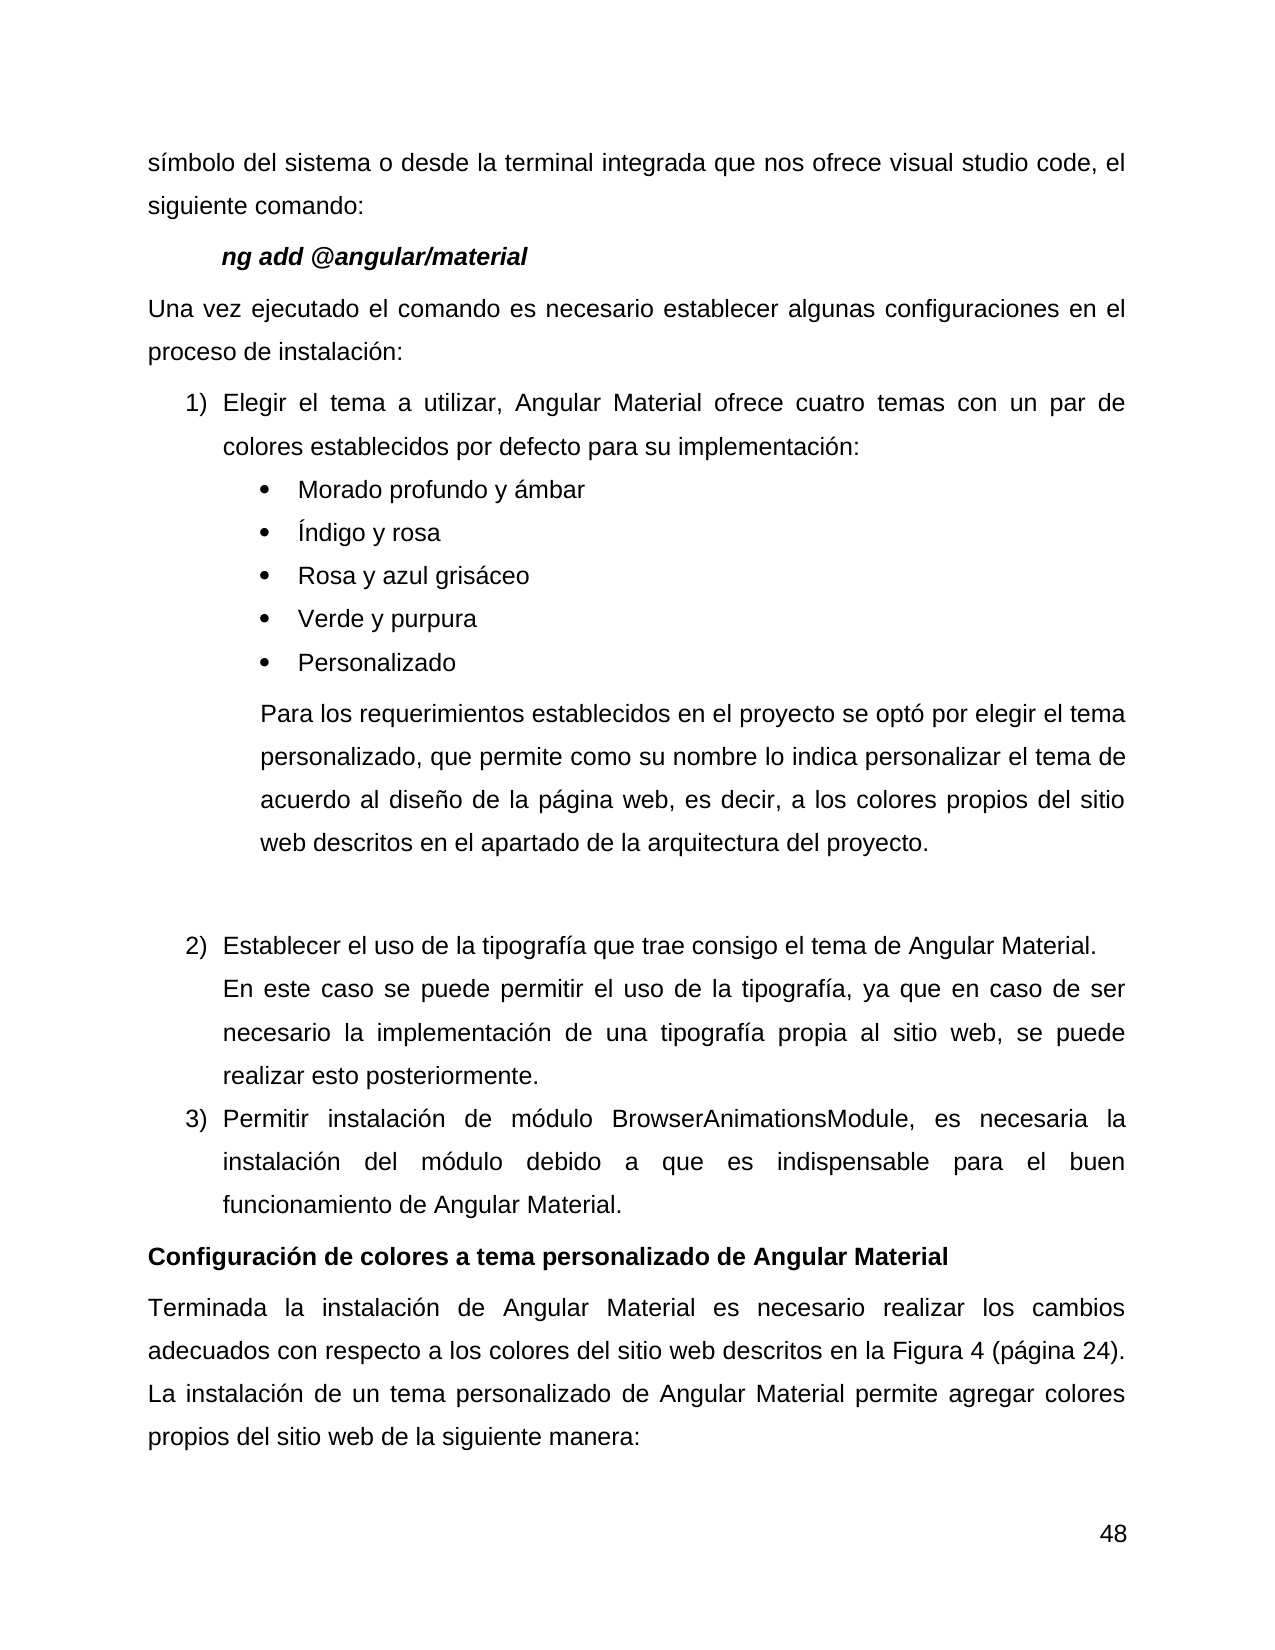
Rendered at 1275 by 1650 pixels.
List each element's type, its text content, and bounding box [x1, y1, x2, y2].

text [148, 148, 1127, 219]
list Establecer el uso de la tipografía que trae consigo el tema de Angular Material. [185, 931, 1127, 960]
list En este caso se puede permitir el uso de la tipografía, ya que en caso de ser necesario la implementación de una tipografía propia al sitio web, se puede realizar esto posteriormente. [223, 974, 1127, 1089]
list Elegir el tema a utilizar, Angular Material ofrece cuatro temas con un par de colores establecidos por defecto para su implementación: [185, 388, 1127, 460]
list Rosa y azul grisáceo [260, 561, 1127, 590]
text Terminada la instalación de Angular Material es necesario realizar los cambios adecuados con respecto a los colores del sitio web descritos en la Figura 4 (página 24). La instalación de un tema personalizado de Angular Material permite agregar colores propios del sitio web de la siguiente manera: [148, 1293, 1127, 1451]
list Verde y purpura [260, 604, 1127, 633]
list Índigo y rosa [260, 518, 1127, 547]
text Una vez ejecutado el comando es necesario establecer algunas configuraciones en el proceso de instalación: [148, 294, 1127, 366]
text ng add @angular/material [148, 242, 1127, 271]
list Permitir instalación de módulo BrowserAnimationsModule, es necesaria la instalación del módulo debido a que es indispensable para el buen funcionamiento de Angular Material. [185, 1104, 1127, 1219]
text Para los requerimientos establecidos en el proyecto se optó por elegir el tema personalizado, que permite como su nombre lo indica personalizar el tema de acuerdo al diseño de la página web, es decir, a los colores propios del sitio web descritos en el apartado de la arquitectura del proyecto. [260, 699, 1127, 857]
text Configuración de colores a tema personalizado de Angular Material [148, 1242, 1127, 1270]
list Morado profundo y ámbar [260, 474, 1127, 503]
list Personalizado [260, 647, 1127, 676]
